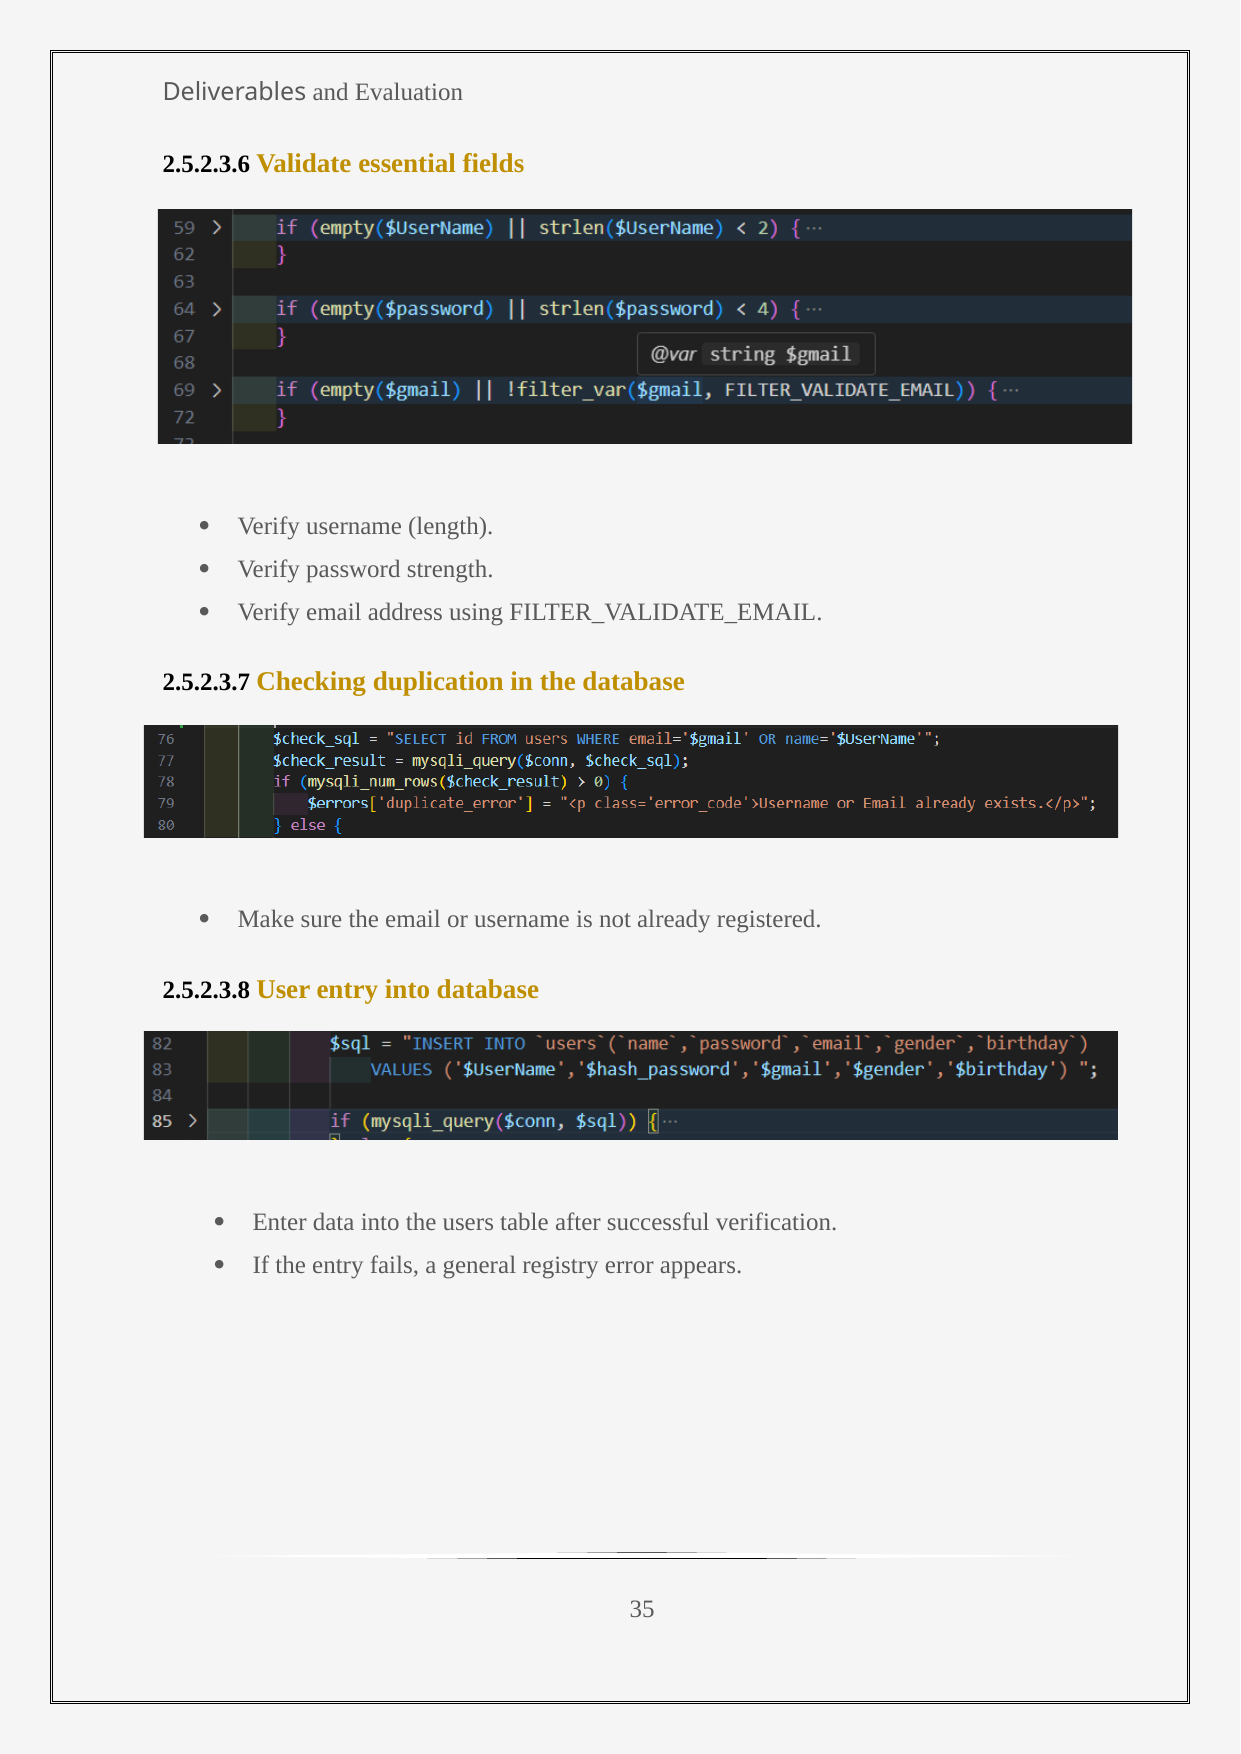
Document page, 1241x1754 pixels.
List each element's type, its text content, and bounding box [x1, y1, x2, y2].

subtitle Validate essential fields [162, 147, 1122, 178]
list Make sure the email or username is not already registered. [200, 749, 1122, 933]
list Verify email address using FILTER_VALIDATE_EMAIL. [200, 597, 1122, 626]
picture [143, 725, 1119, 838]
picture [143, 1031, 1118, 1140]
list Verify password strength. [200, 554, 1122, 583]
subtitle Checking duplication in the database [162, 665, 1122, 696]
list If the entry fails, a general registry error appears. [215, 1250, 1122, 1279]
list Enter data into the users table after successful verification. [215, 1057, 1122, 1236]
picture [157, 209, 1133, 444]
subtitle User entry into database [162, 973, 1122, 1004]
list Verify username (length). [200, 444, 1122, 539]
